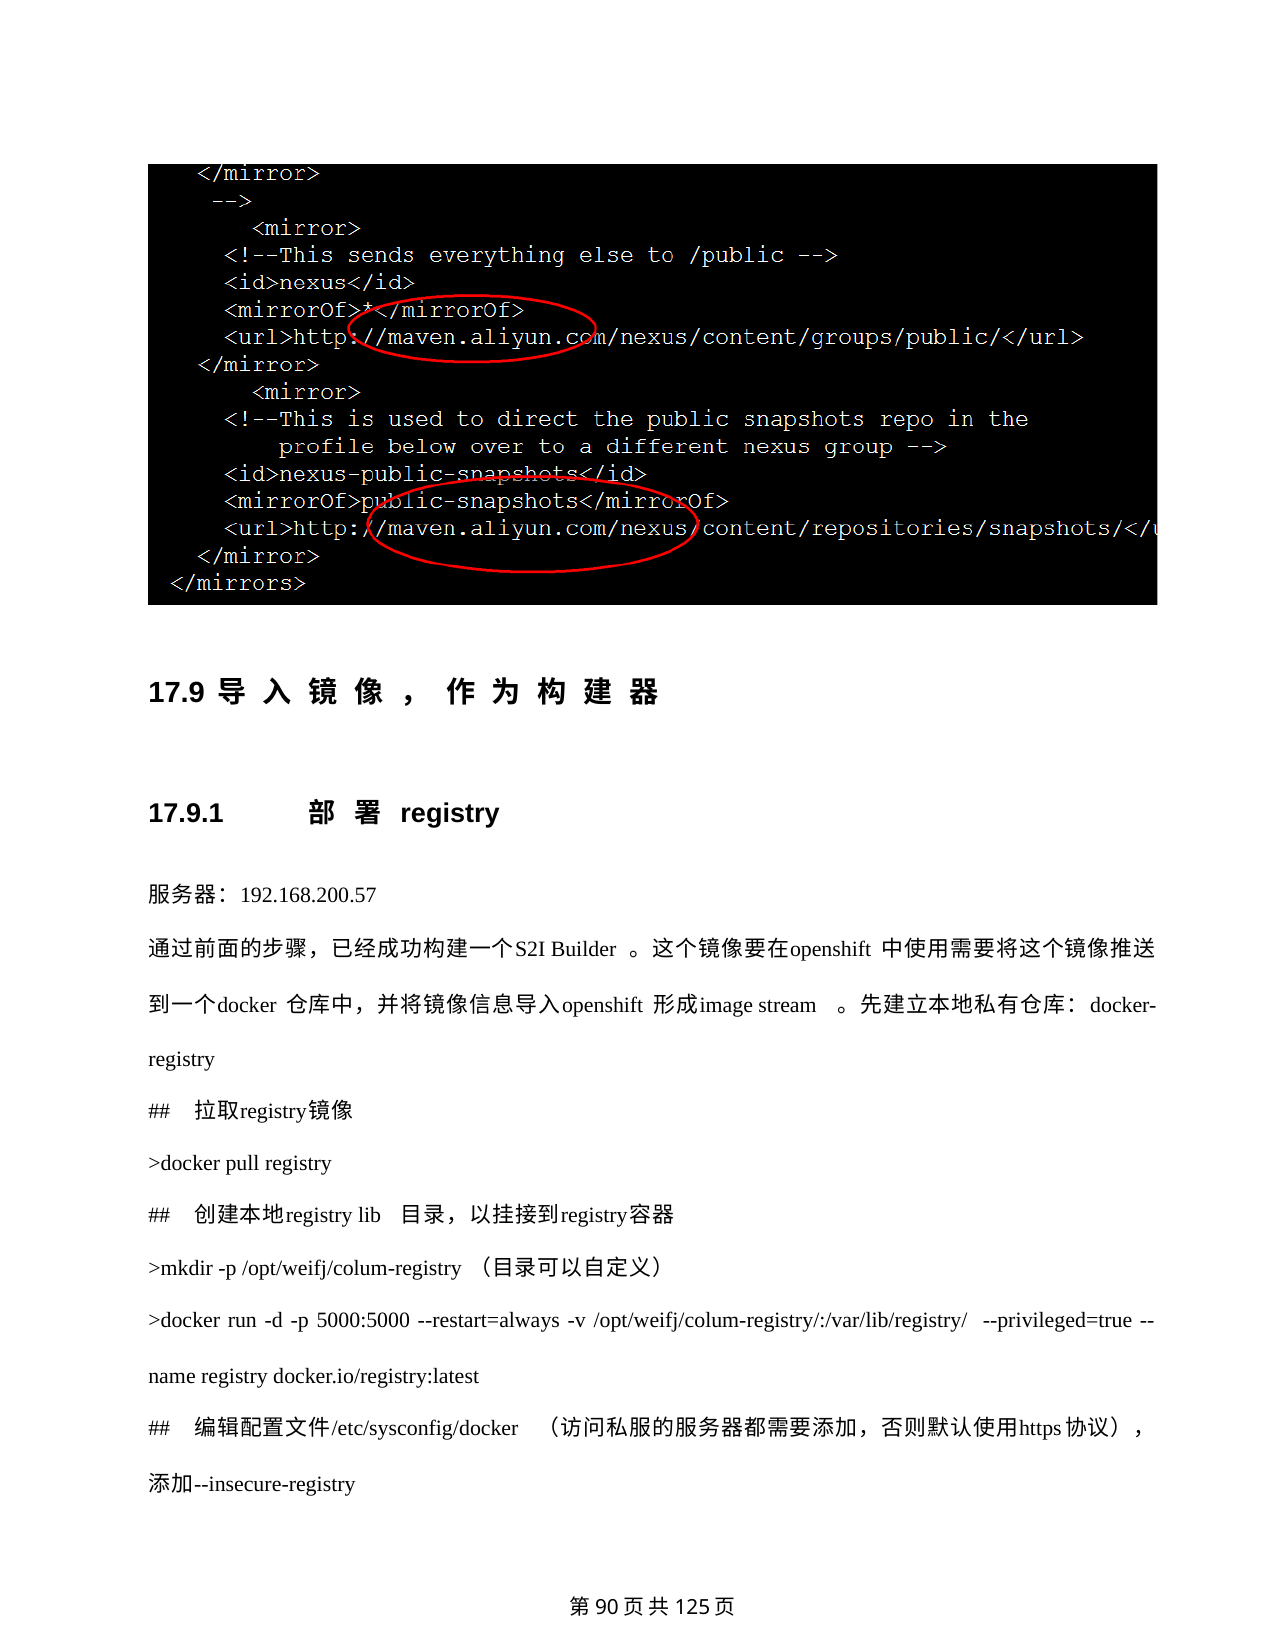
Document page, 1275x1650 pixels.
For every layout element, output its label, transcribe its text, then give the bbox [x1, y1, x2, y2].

text ## 编辑配置文件/etc/sysconfig/docker（访问私服的服务器都需要添加，否则默认使用https协议），添加--insecure-registry [148, 1407, 1156, 1501]
subtitle 导入镜像，作为构建器 [148, 652, 1156, 727]
picture [148, 164, 1158, 605]
text >docker pull registry [148, 1144, 1156, 1181]
text ## 创建本地registry lib目录，以挂接到registry容器 [148, 1194, 1156, 1231]
text ## 拉取registry镜像 [148, 1090, 1156, 1128]
text 通过前面的步骤，已经成功构建一个S2I Builder。这个镜像要在openshift中使用需要将这个镜像推送到一个docker仓库中，并将镜像信息导入openshift形成image stream。先建立本地私有仓库：docker-registry [148, 928, 1156, 1078]
text >mkdir -p /opt/weifj/colum-registry（目录可以自定义） [148, 1247, 1156, 1284]
subtitle 部署registry [148, 773, 1156, 848]
text 服务器：192.168.200.57 [148, 874, 1156, 912]
text >docker run -d -p 5000:5000 --restart=always -v /opt/weifj/colum-registry/:/var/lib/registry/ --privileged=true --name registry docker.io/registry:latest [148, 1300, 1156, 1394]
